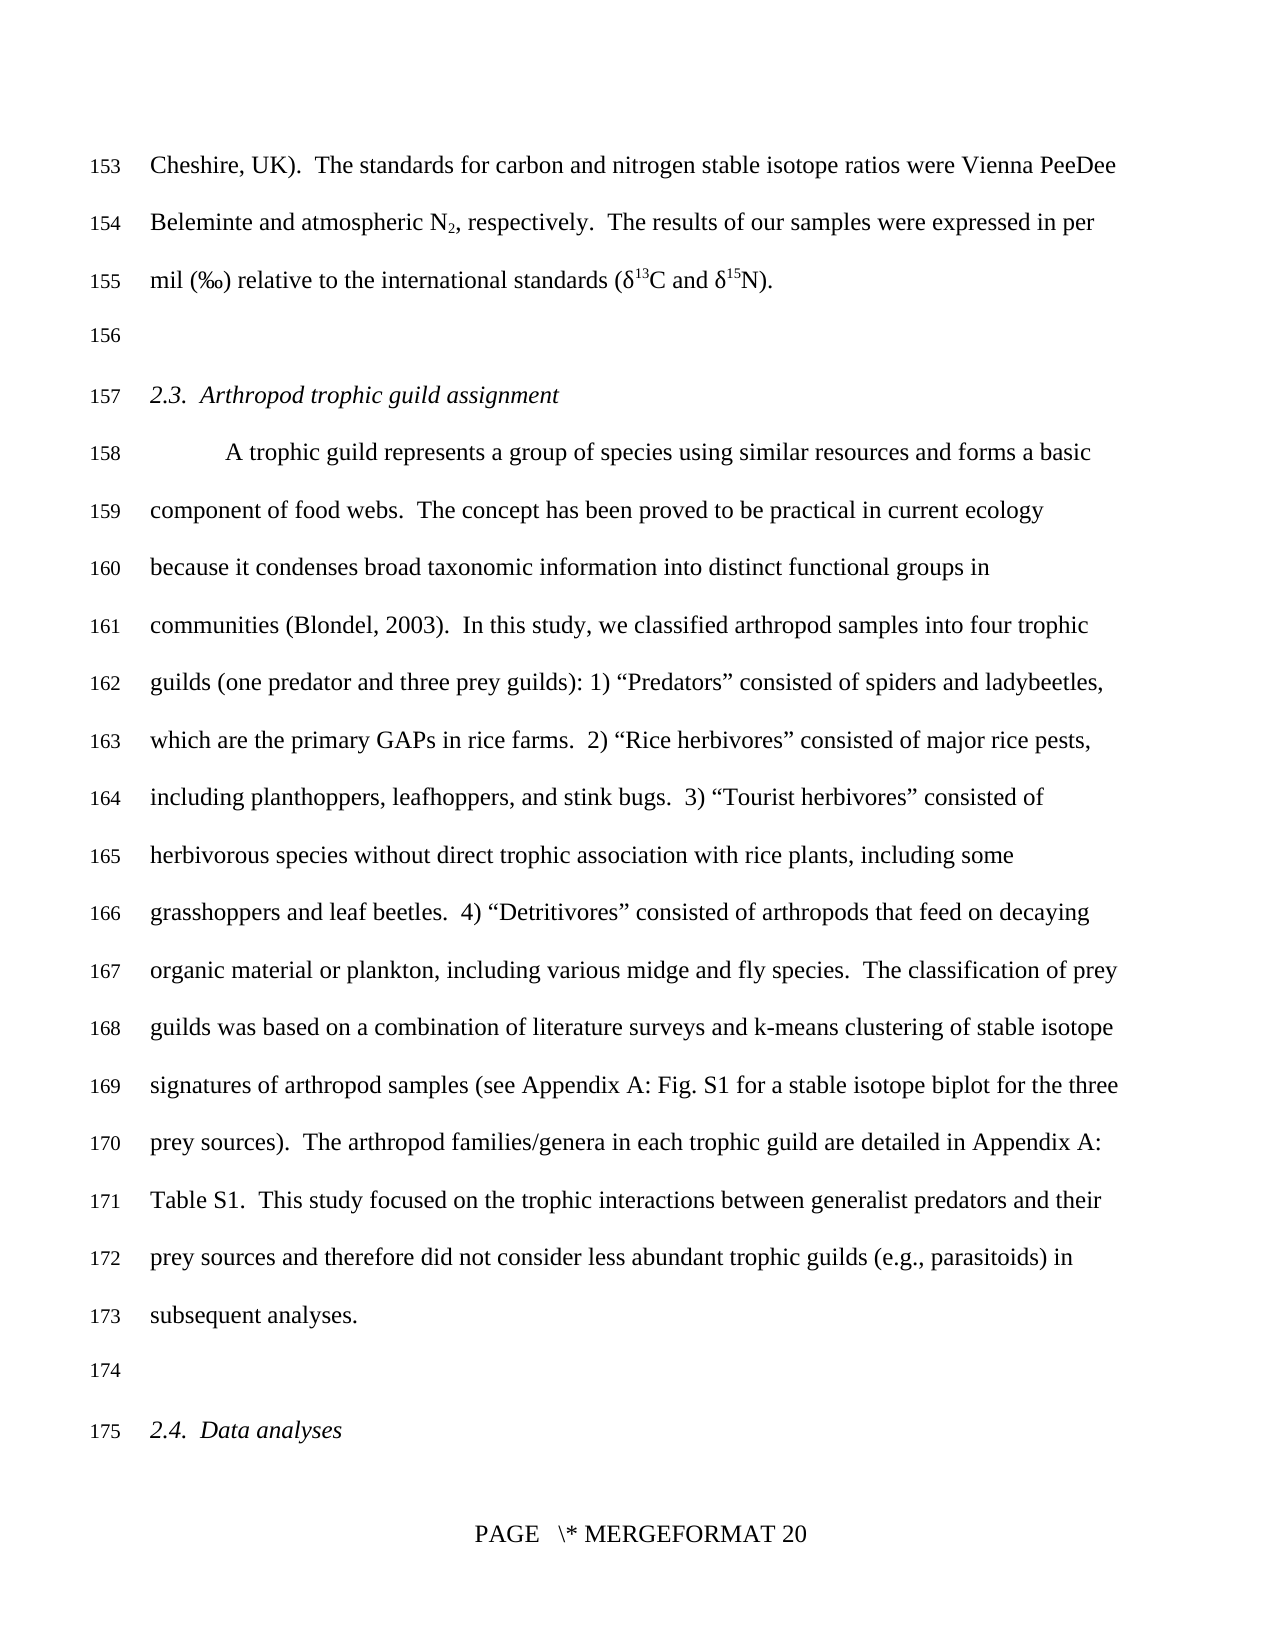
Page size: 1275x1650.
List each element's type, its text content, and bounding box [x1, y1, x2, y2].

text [150, 150, 1125, 294]
text A trophic guild represents a group of species using similar resources and forms a basic component of food webs. The concept has been proved to be practical in current ecology because it condenses broad taxonomic information into distinct functional groups in communities (Blondel, 2003). In this study, we classified arthropod samples into four trophic guilds (one predator and three prey guilds): 1) “Predators” consisted of spiders and ladybeetles, which are the primary GAPs in rice farms. 2) “Rice herbivores” consisted of major rice pests, including planthoppers, leafhoppers, and stink bugs. 3) “Tourist herbivores” consisted of herbivorous species without direct trophic association with rice plants, including some grasshoppers and leaf beetles. 4) “Detritivores” consisted of arthropods that feed on decaying organic material or plankton, including various midge and fly species. The classification of prey guilds was based on a combination of literature surveys and k-means clustering of stable isotope signatures of arthropod samples (see Appendix A: Fig. S1 for a stable isotope biplot for the three prey sources). The arthropod families/genera in each trophic guild are detailed in Appendix A: Table S1. This study focused on the trophic interactions between generalist predators and their prey sources and therefore did not consider less abundant trophic guilds (e.g., parasitoids) in subsequent analyses. [150, 437, 1125, 1329]
text 2.3. Arthropod trophic guild assignment [150, 380, 1125, 409]
list 2.4. Data analyses [150, 1415, 1125, 1444]
